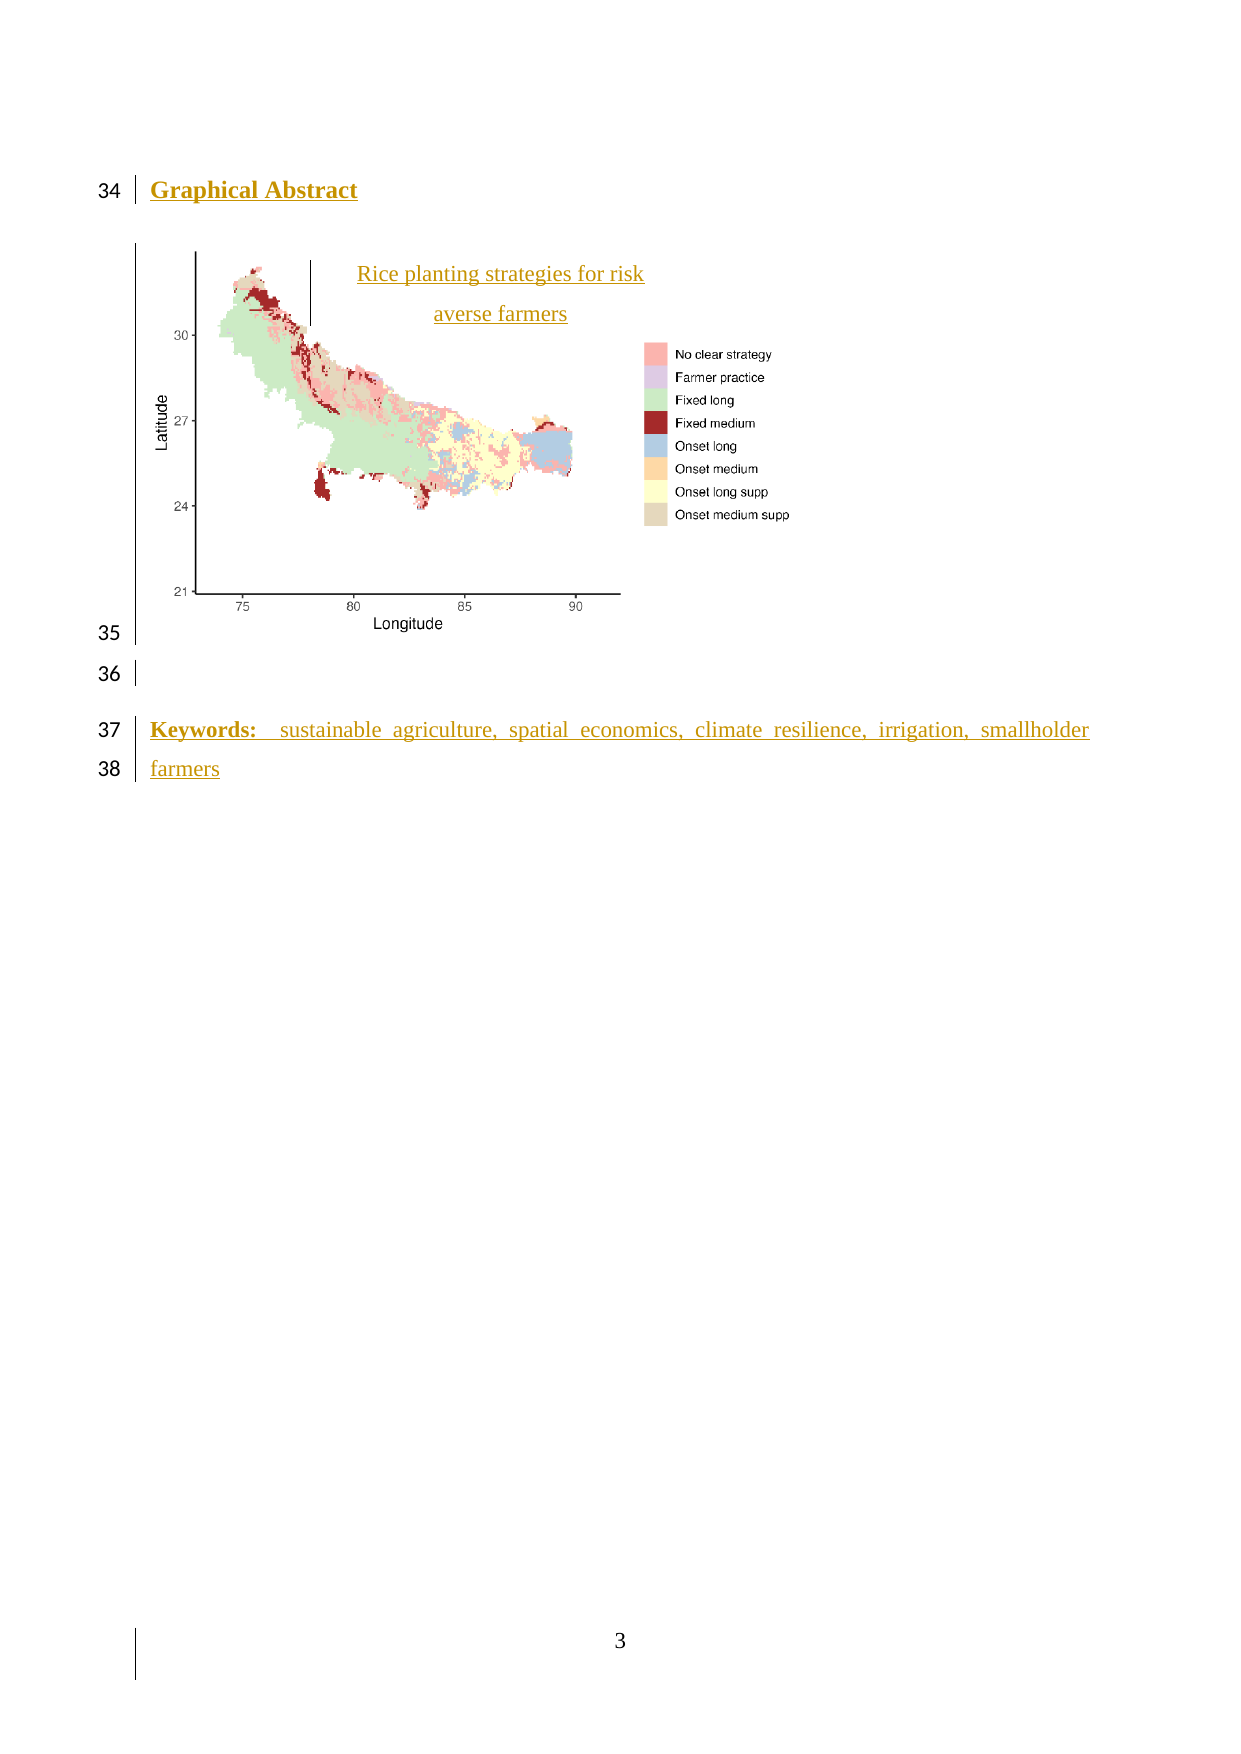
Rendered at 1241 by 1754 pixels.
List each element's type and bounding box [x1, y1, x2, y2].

picture [150, 243, 802, 640]
